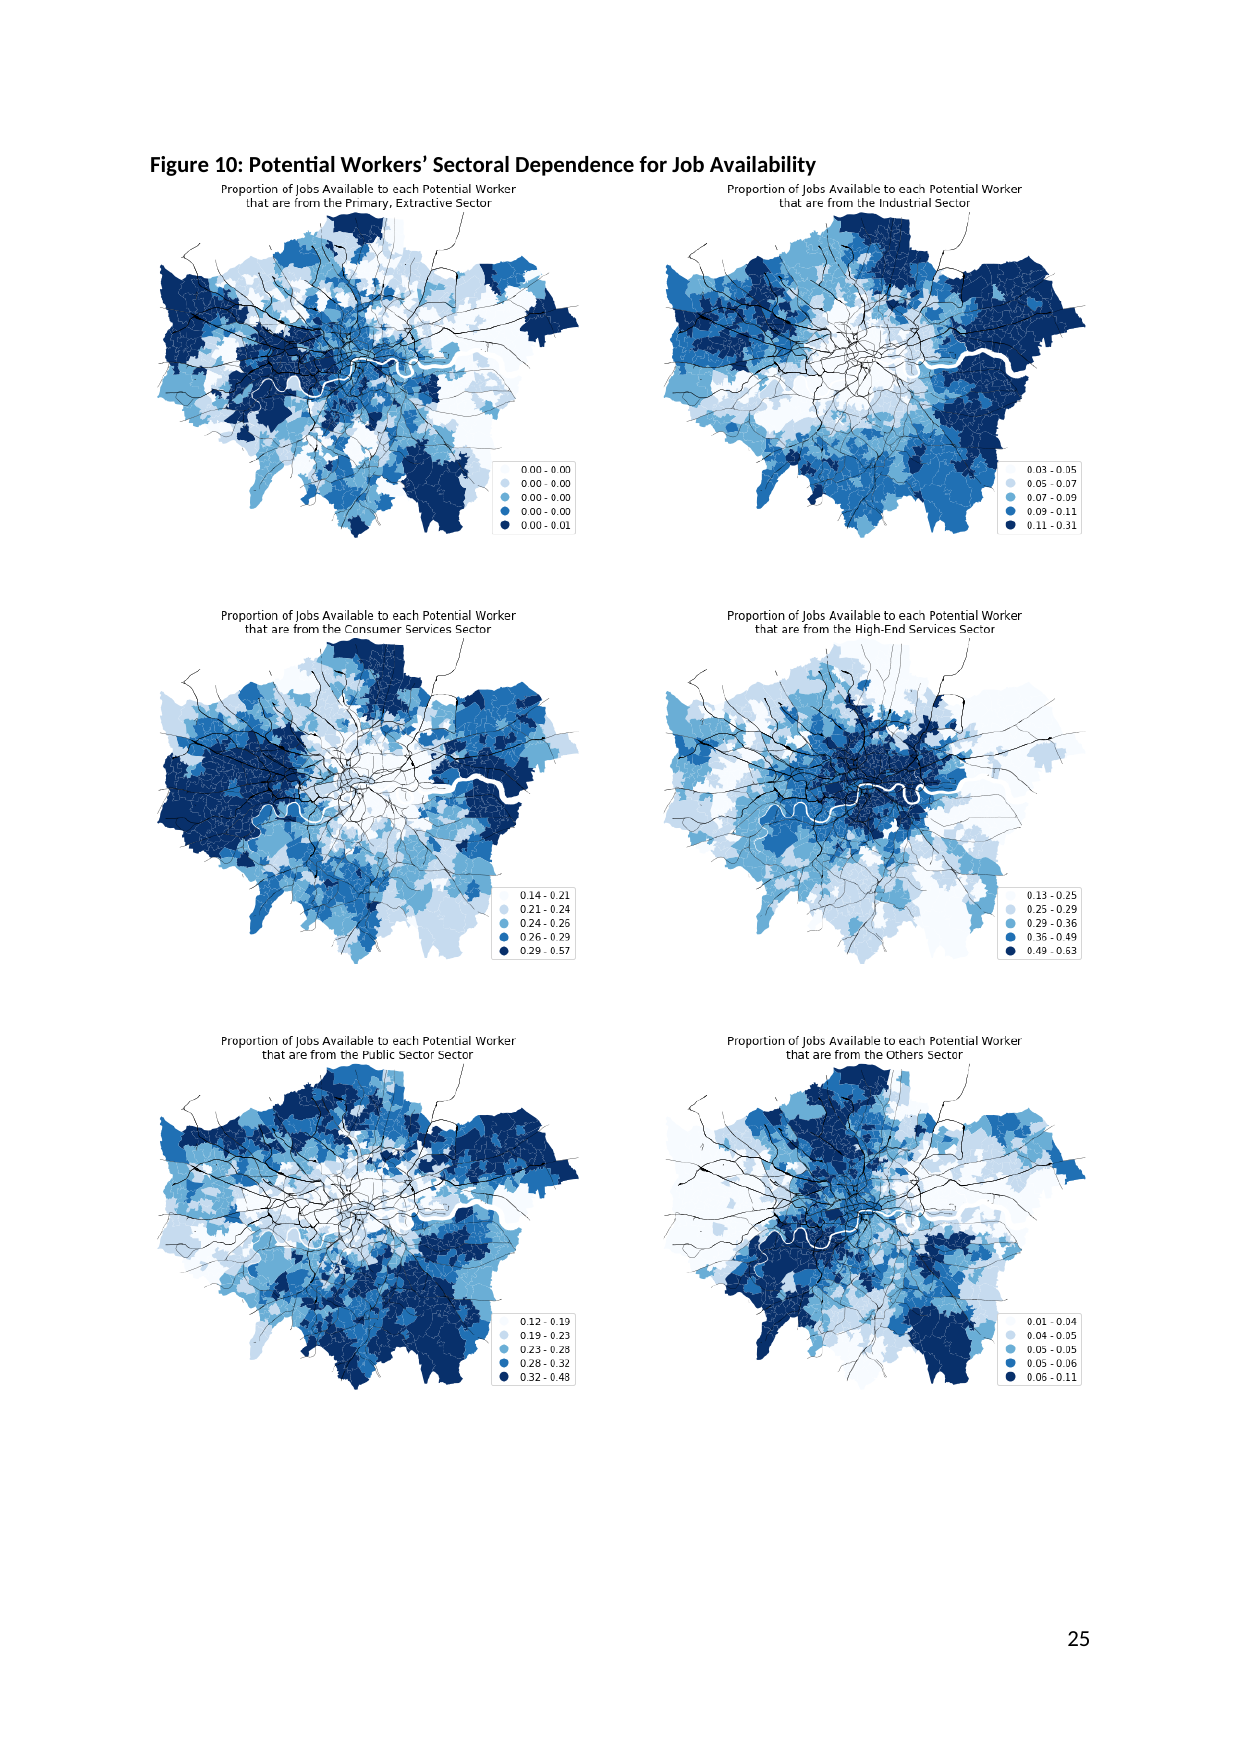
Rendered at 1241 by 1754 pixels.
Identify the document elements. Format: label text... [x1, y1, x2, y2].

text Figure 10: Potential Workers’ Sectoral Dependence for Job Availability [150, 150, 1090, 178]
picture [150, 178, 1091, 1396]
